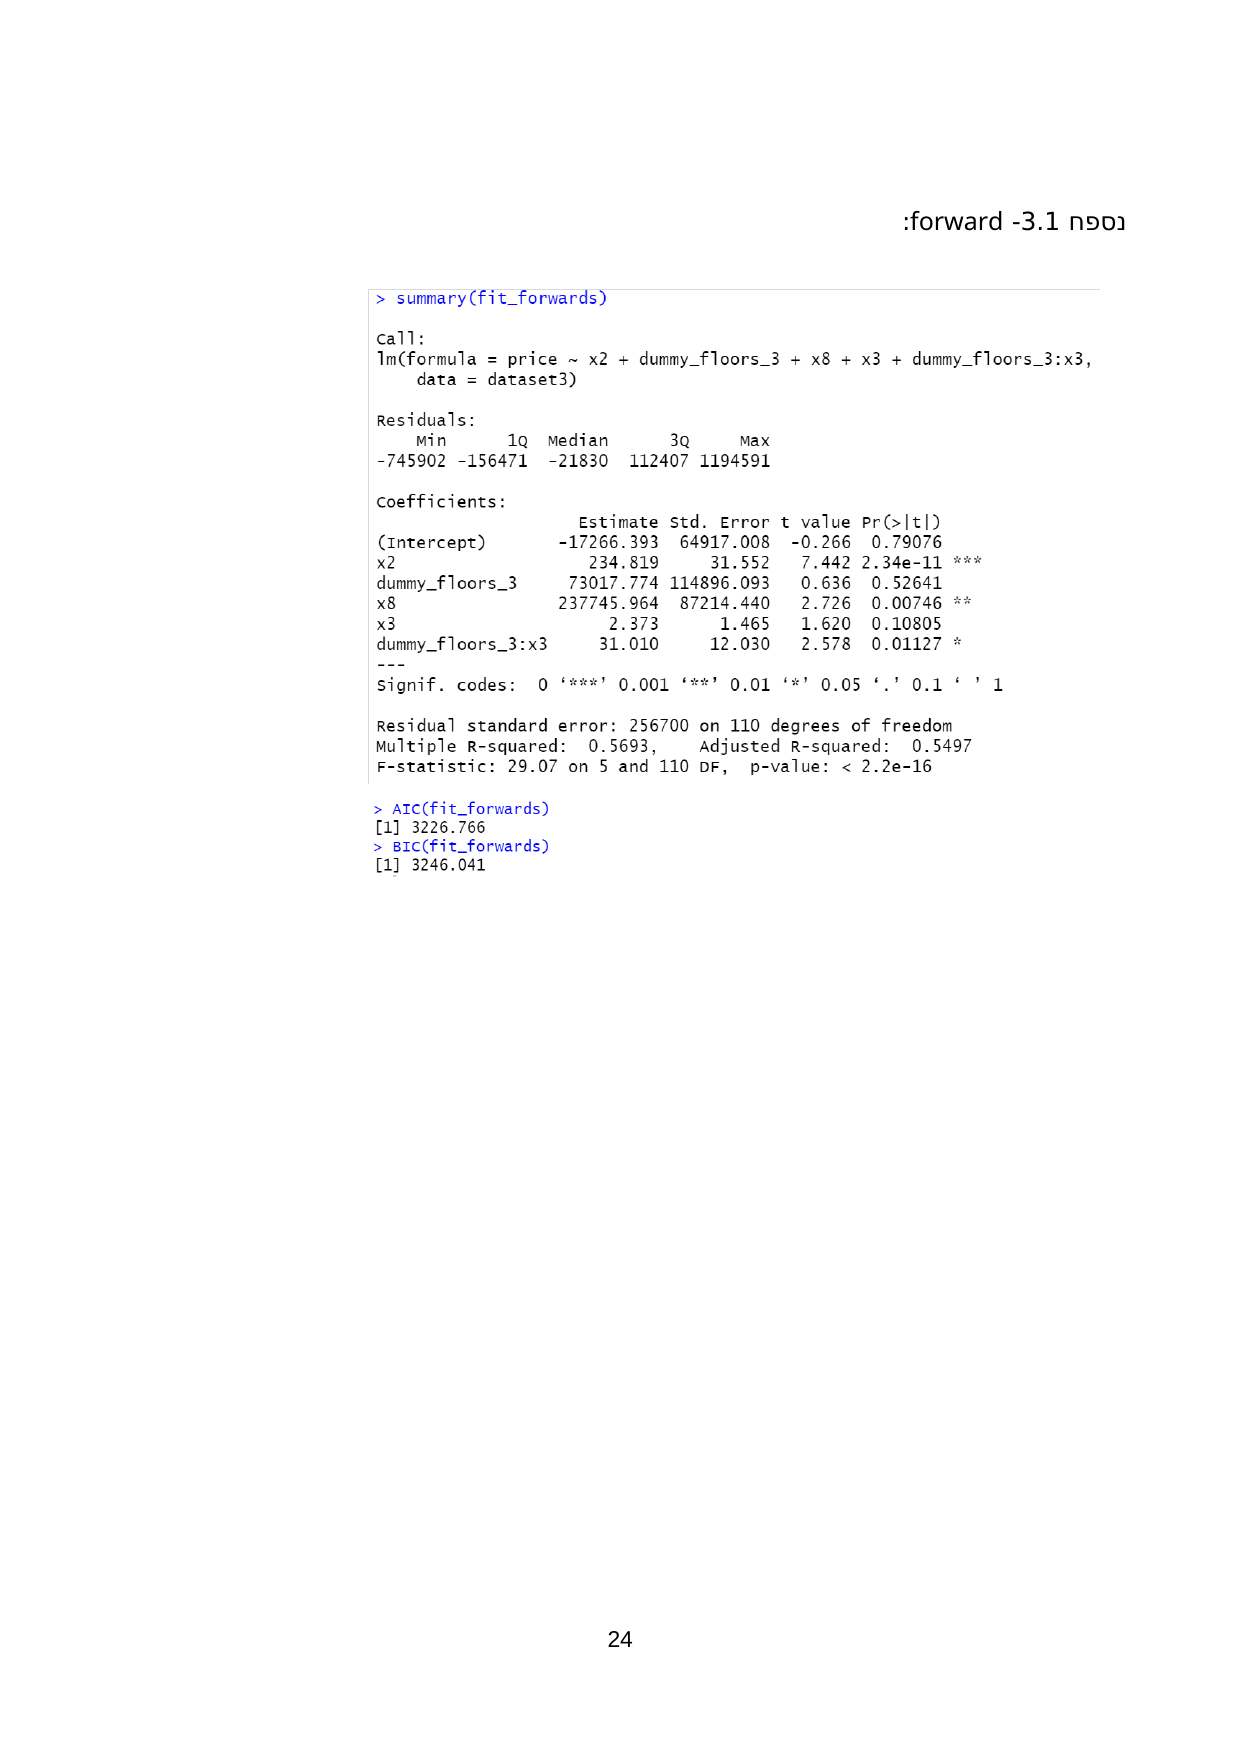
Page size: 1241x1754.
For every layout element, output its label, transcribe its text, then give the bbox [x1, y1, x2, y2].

text נספח 3.1- forward: [137, 203, 1127, 237]
picture [369, 788, 1001, 877]
picture [368, 289, 1100, 784]
